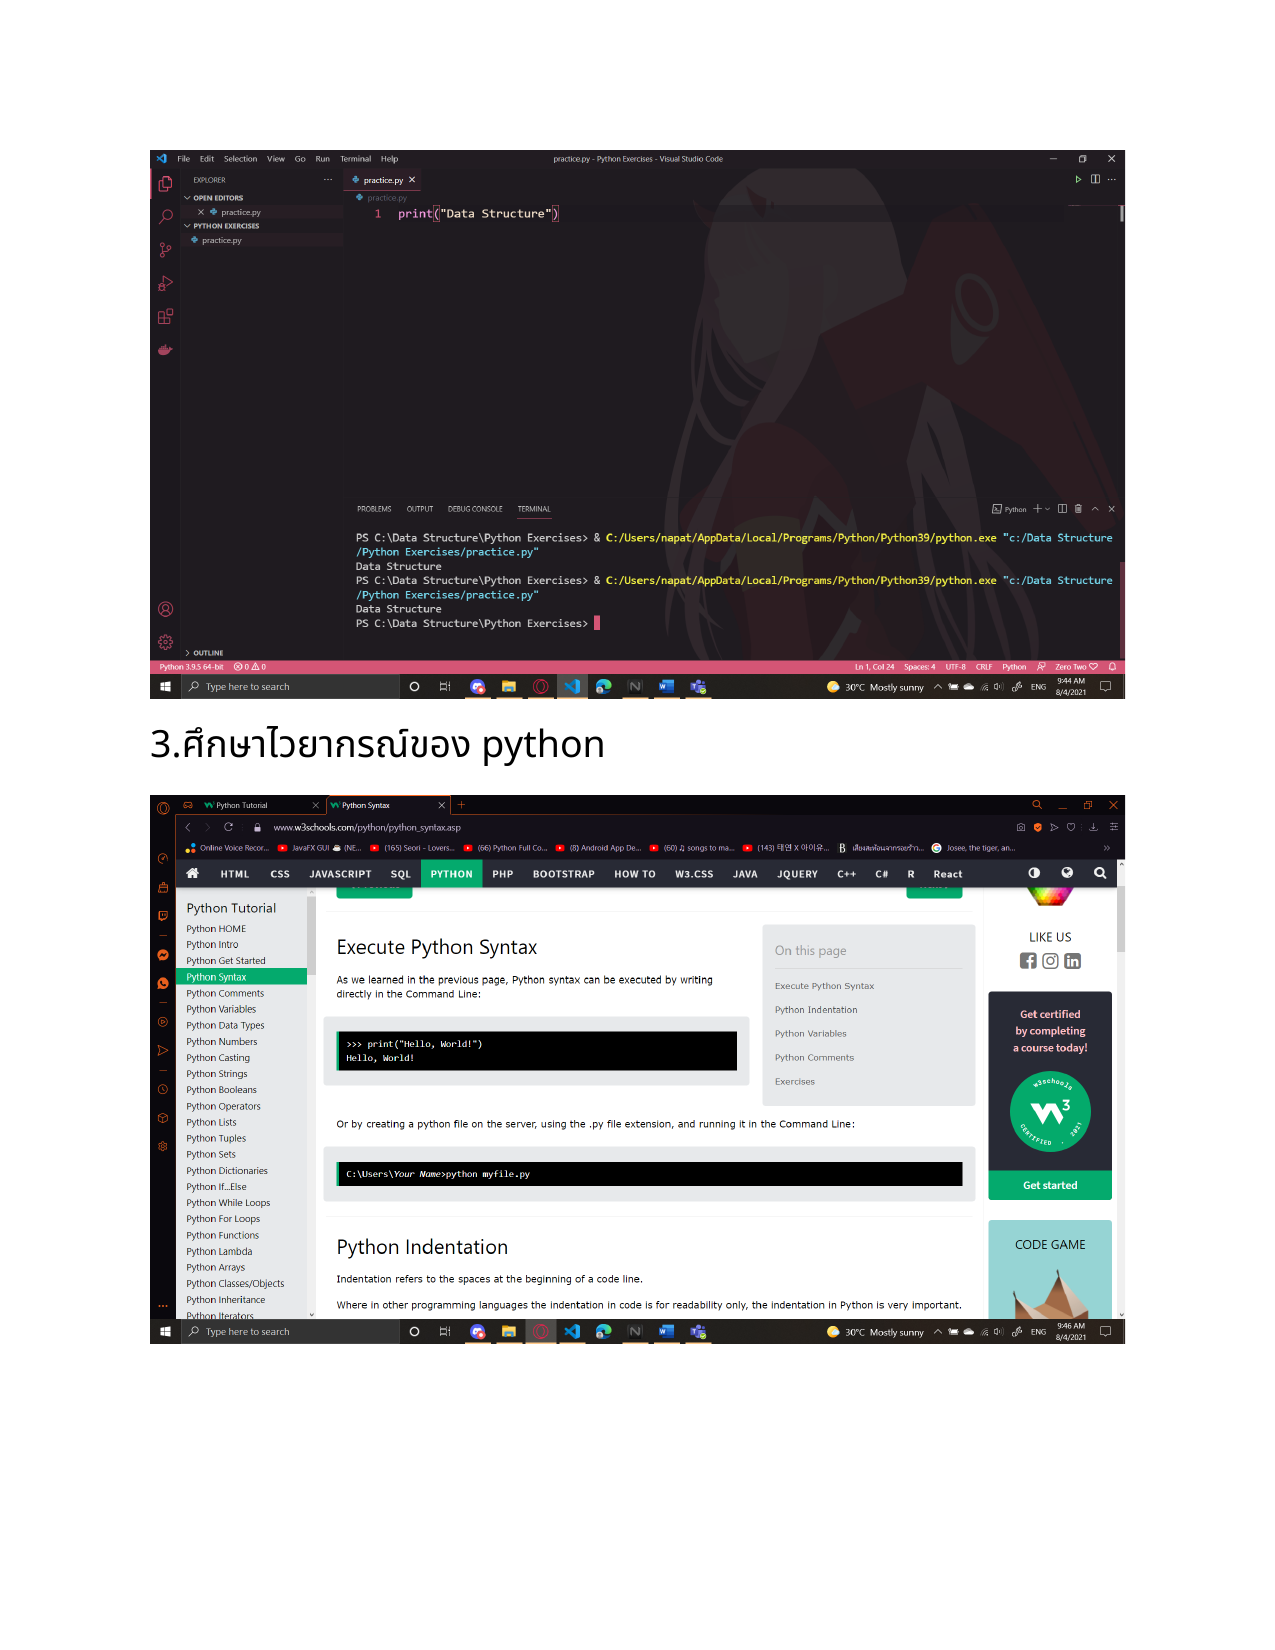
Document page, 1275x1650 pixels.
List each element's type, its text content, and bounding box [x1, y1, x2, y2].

picture [150, 150, 1125, 699]
text 3.ศึกษาไวยากรณ์ของ python [150, 717, 1125, 774]
picture [150, 795, 1125, 1344]
